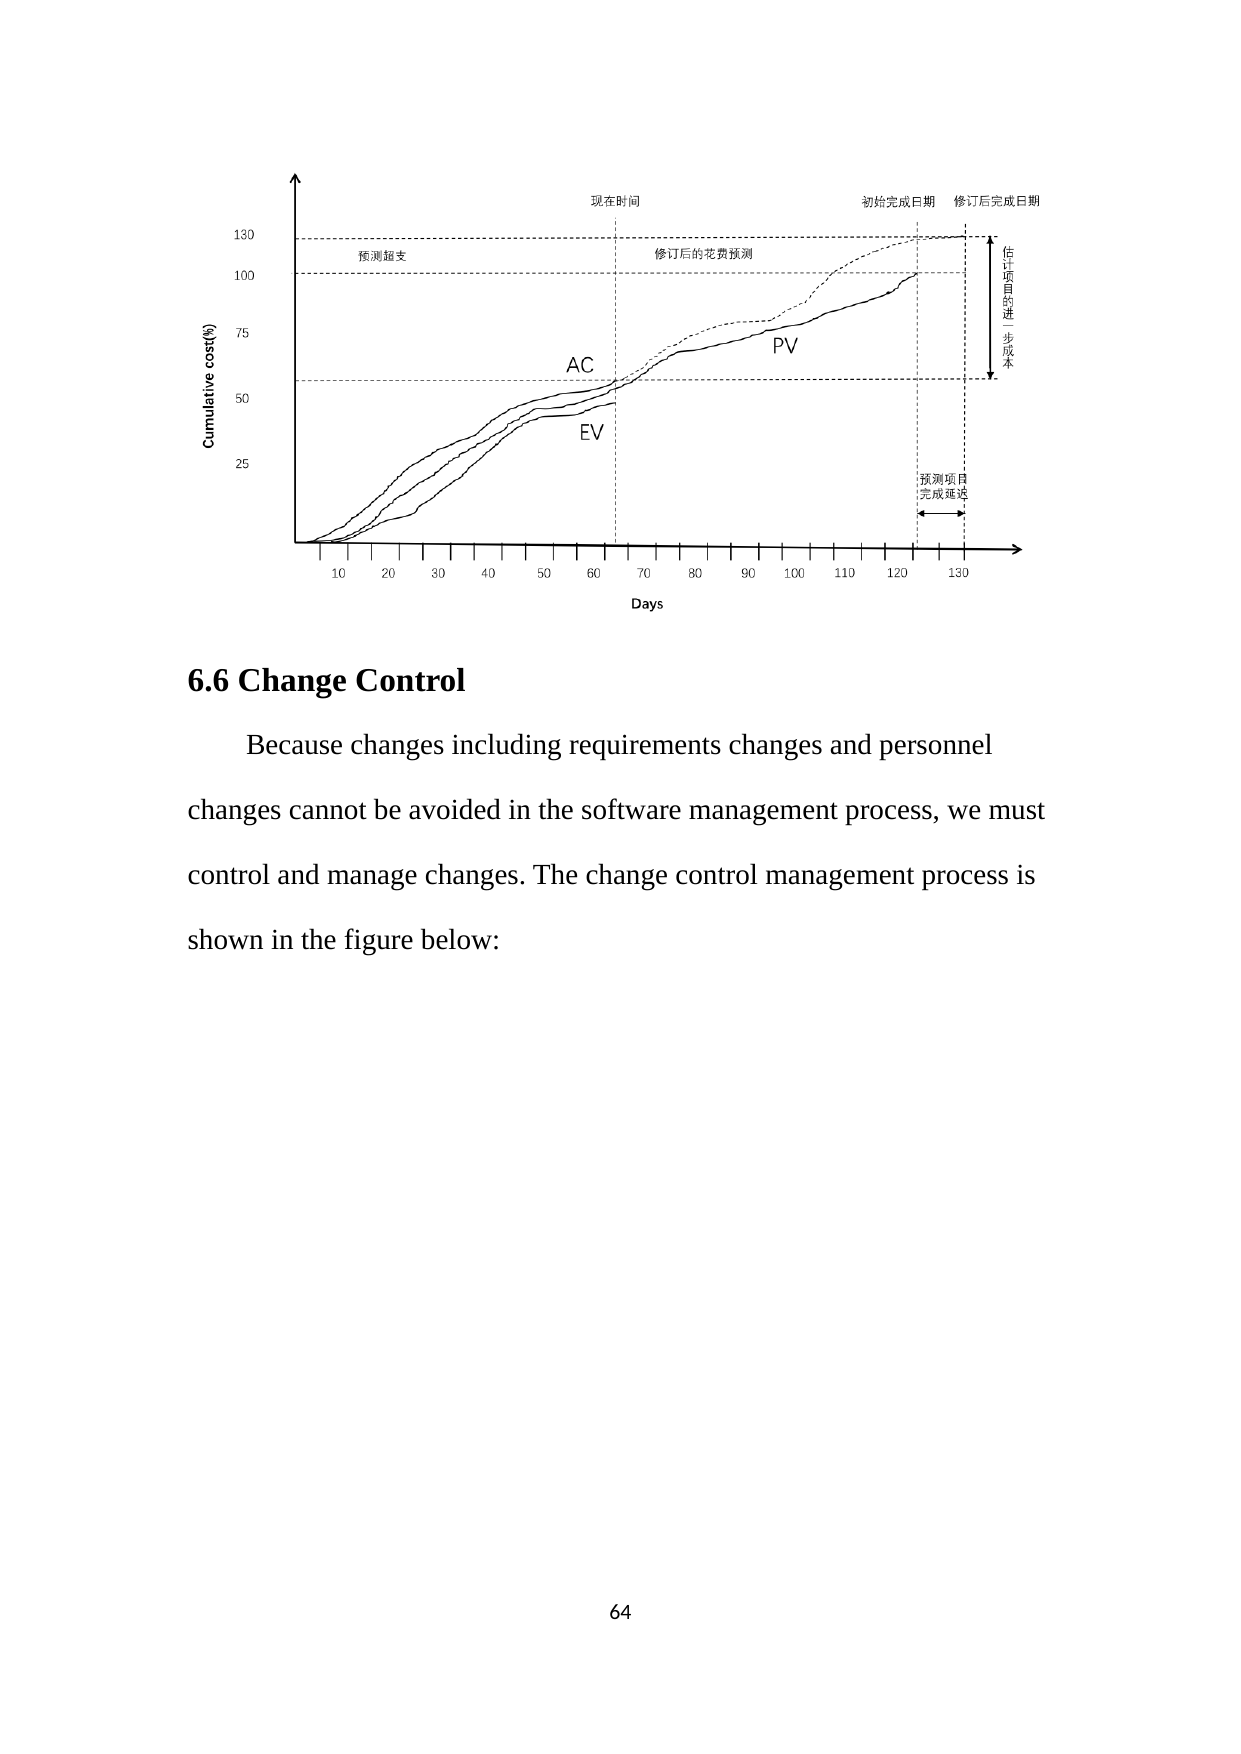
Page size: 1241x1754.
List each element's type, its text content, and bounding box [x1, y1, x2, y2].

text 6.6 Change Control [187, 647, 1053, 712]
text Because changes including requirements changes and personnel changes cannot be avoided in the software management process, we must control and manage changes. The change control management process is shown in the figure below: [187, 712, 1053, 972]
picture [187, 159, 1053, 621]
